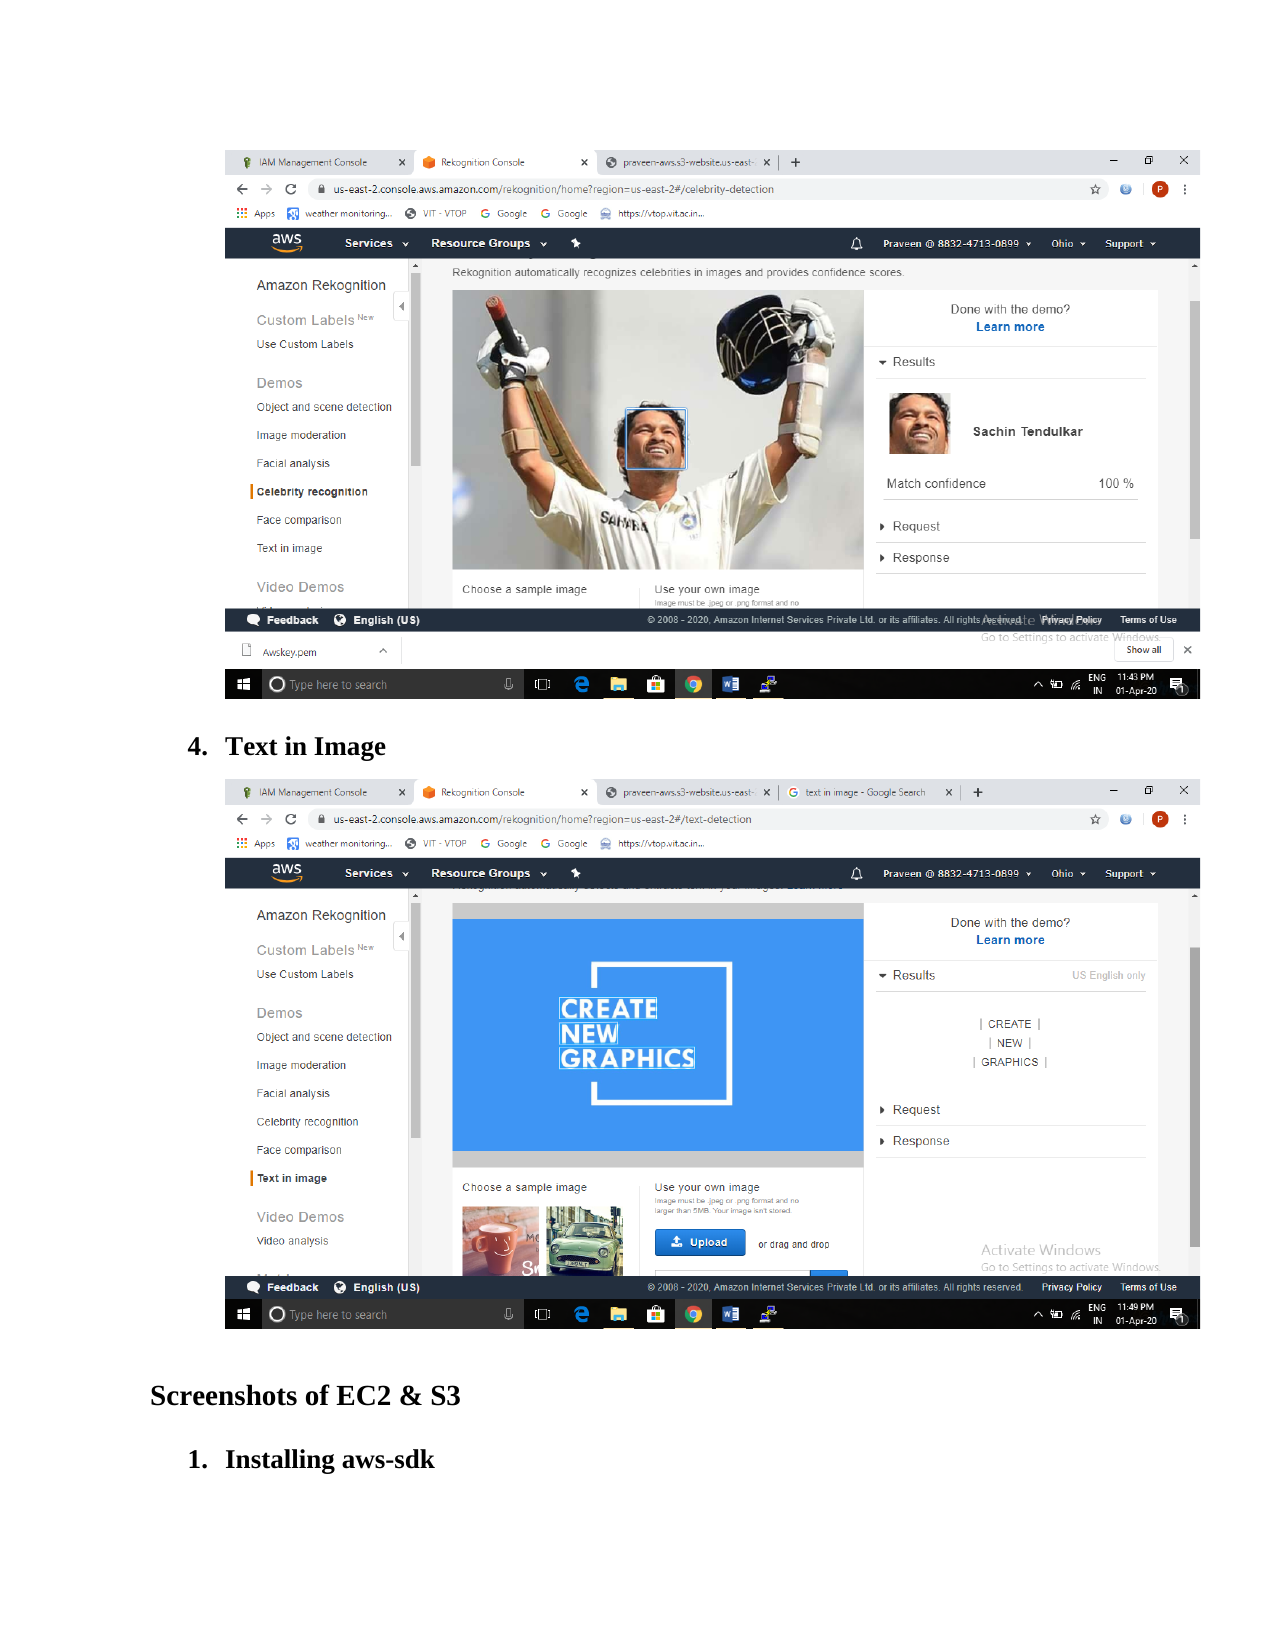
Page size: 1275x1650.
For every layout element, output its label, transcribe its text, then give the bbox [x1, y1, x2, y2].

text Screenshots of EC2 & S3 [150, 1378, 1125, 1412]
list Installing aws-sdk [187, 1443, 1125, 1474]
picture [225, 779, 1200, 1329]
list Text in Image [187, 729, 1125, 761]
picture [225, 150, 1200, 699]
